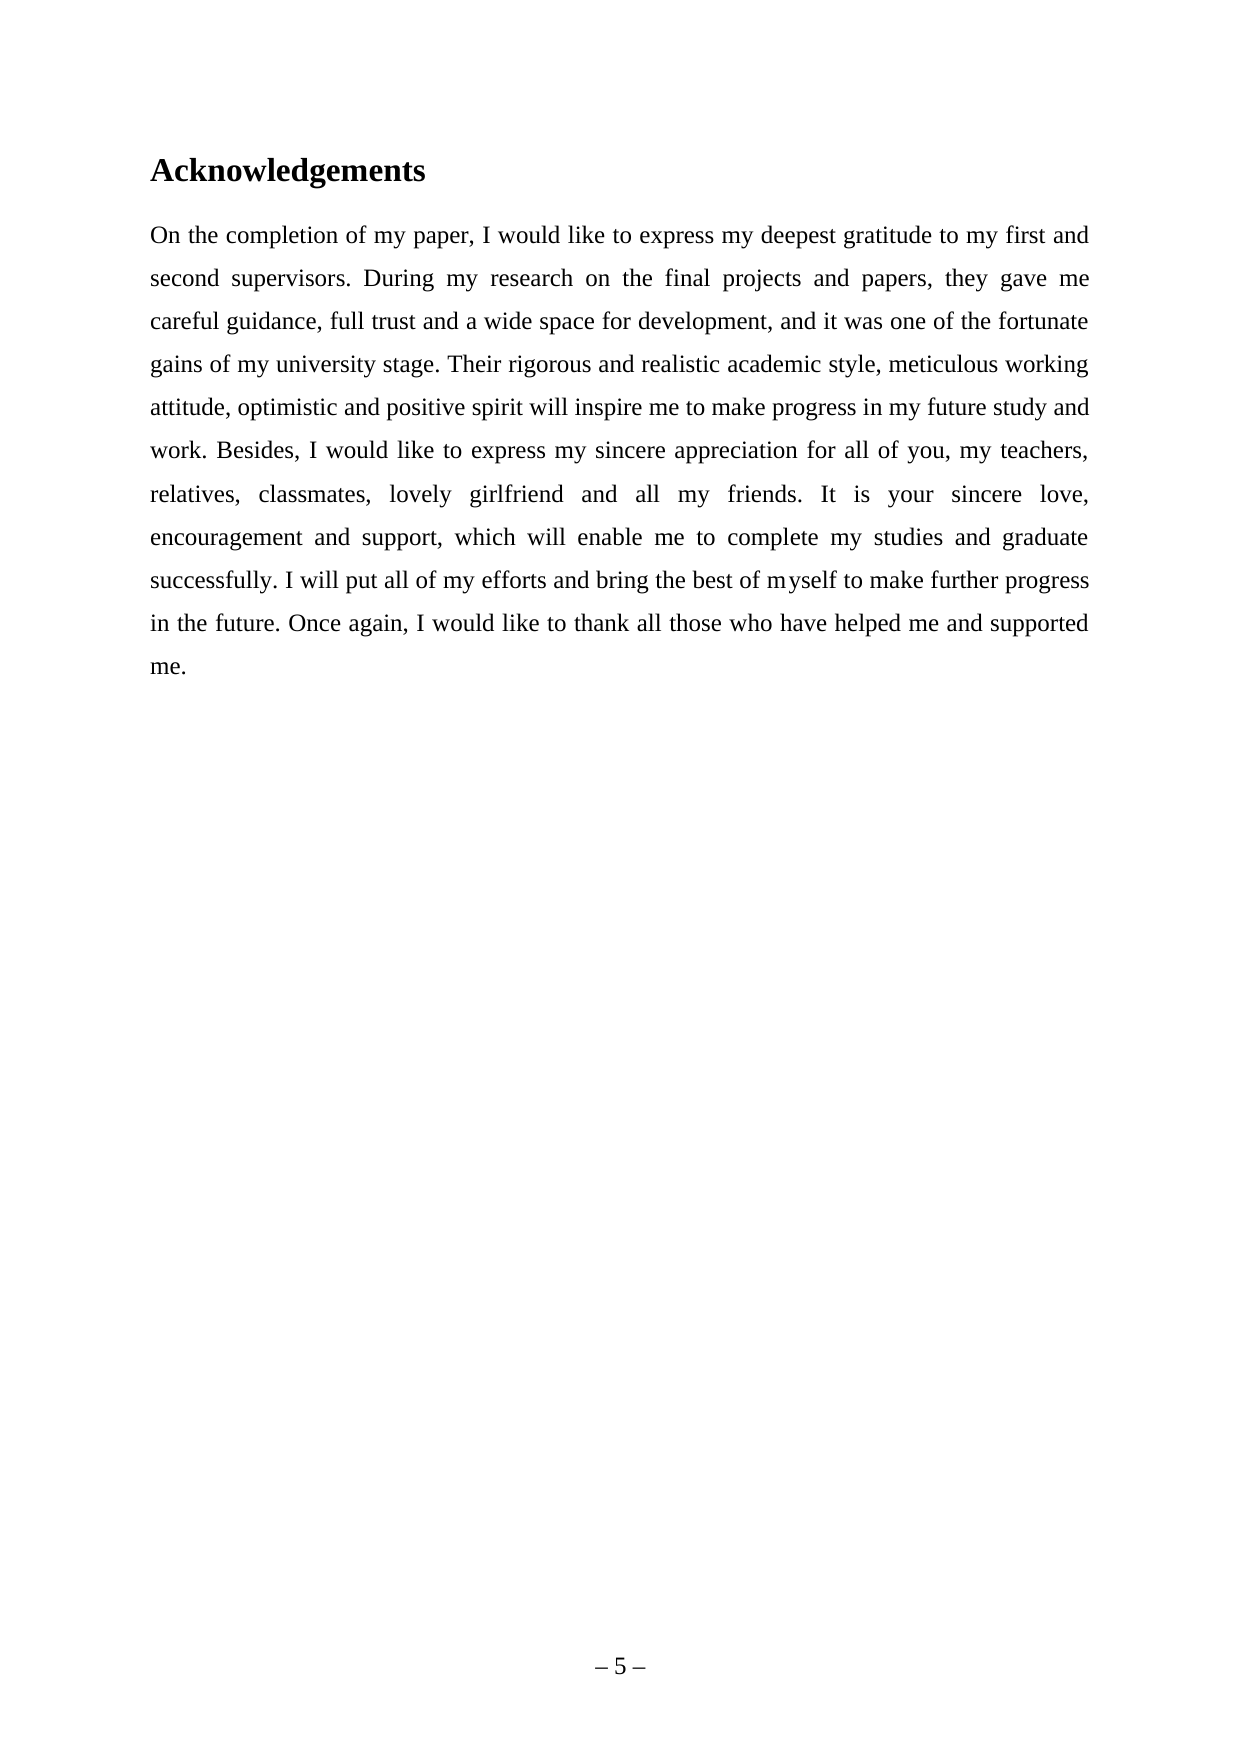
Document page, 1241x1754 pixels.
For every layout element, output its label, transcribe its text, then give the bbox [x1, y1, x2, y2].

text On the completion of my paper, I would like to express my deepest gratitude to my first and second supervisors. During my research on the final projects and papers, they gave me careful guidance, full trust and a wide space for development, and it was one of the fortunate gains of my university stage. Their rigorous and realistic academic style, meticulous working attitude, optimistic and positive spirit will inspire me to make progress in my future study and work. Besides, I would like to express my sincere appreciation for all of you, my teachers, relatives, classmates, lovely girlfriend and all my friends. It is your sincere love, encouragement and support, which will enable me to complete my studies and graduate successfully. I will put all of my efforts and bring the best of myself to make further progress in the future. Once again, I would like to thank all those who have helped me and supported me. [150, 220, 1090, 680]
subtitle Acknowledgements [150, 150, 1090, 188]
